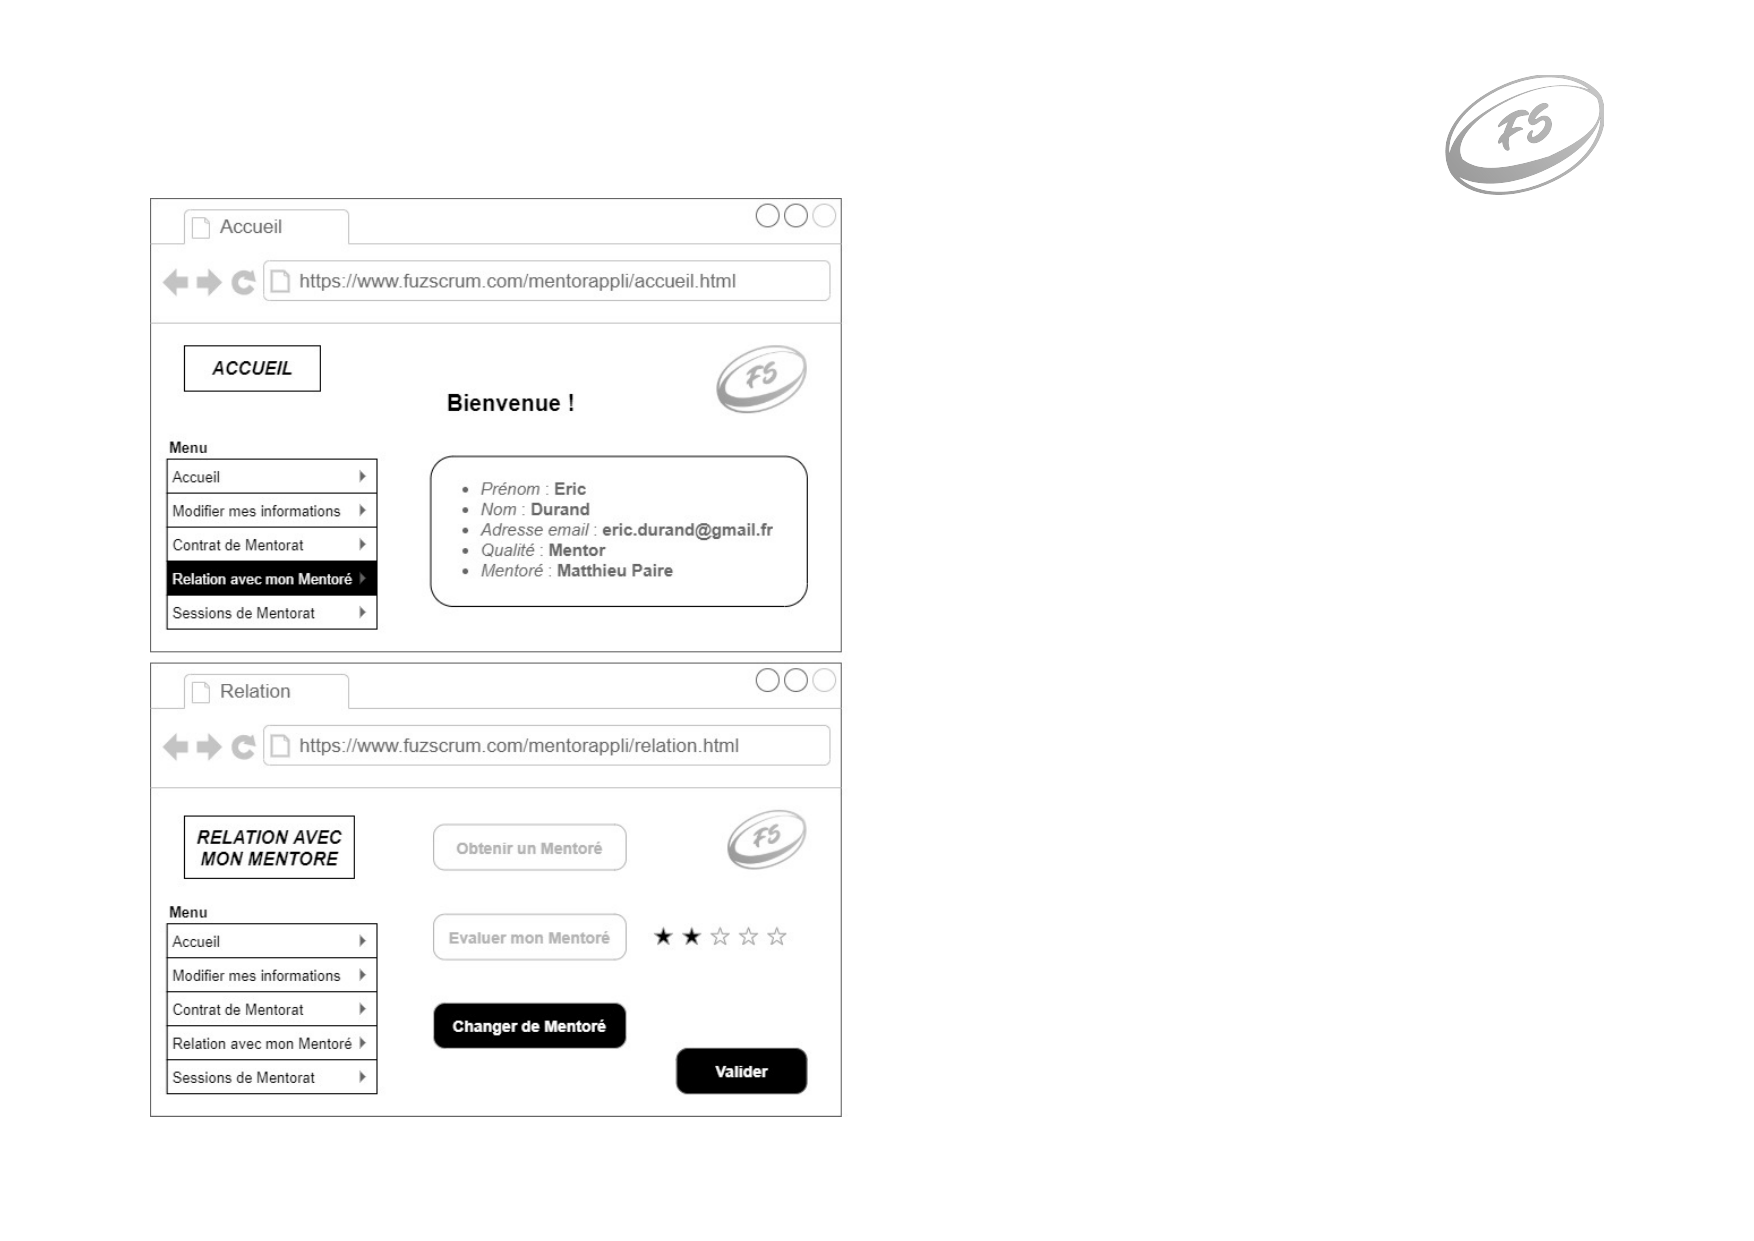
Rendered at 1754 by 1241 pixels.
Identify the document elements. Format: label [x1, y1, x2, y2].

picture [150, 198, 1578, 1117]
picture [1445, 75, 1604, 195]
